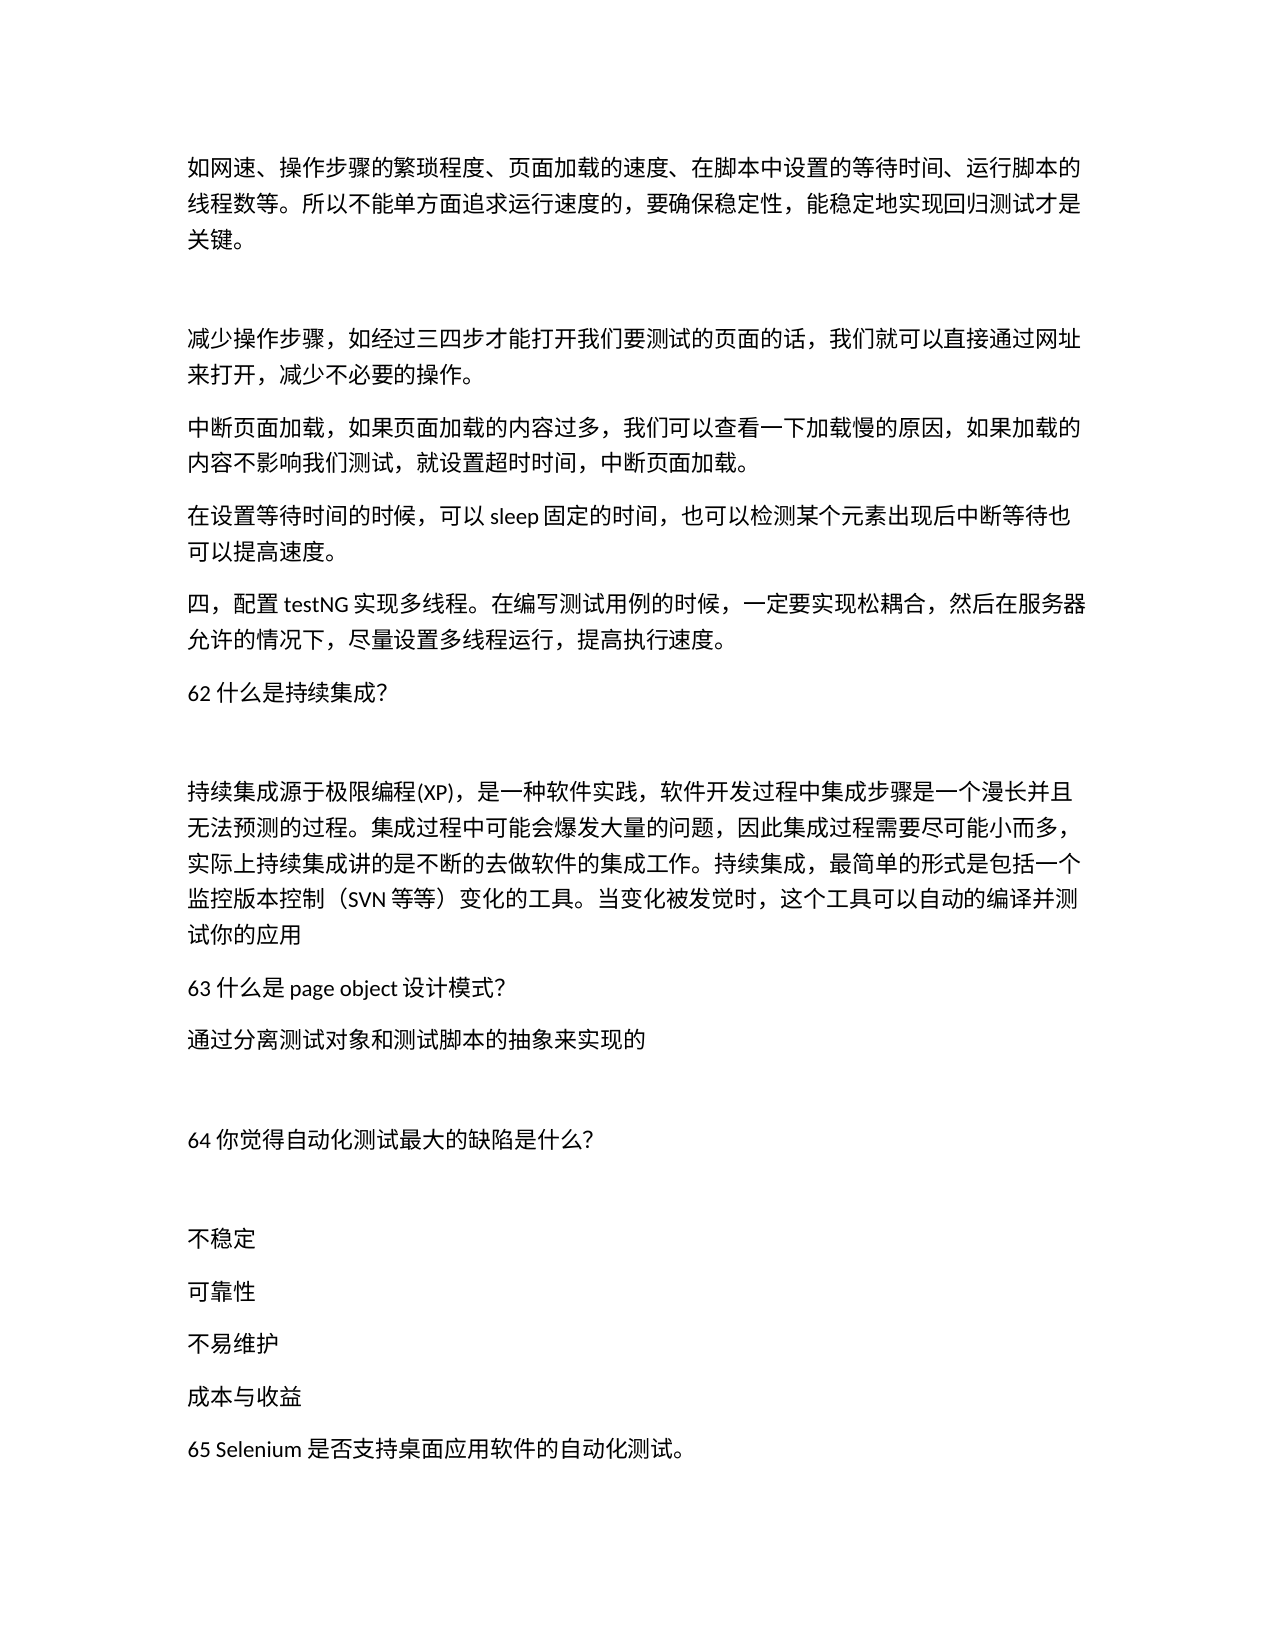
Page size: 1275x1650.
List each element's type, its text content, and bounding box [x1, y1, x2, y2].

text 成本与收益 [187, 1378, 1087, 1412]
text 不易维护 [187, 1326, 1087, 1359]
text 不稳定 [187, 1221, 1087, 1254]
text 通过分离测试对象和测试脚本的抽象来实现的 [187, 1022, 1087, 1055]
text 62 什么是持续集成？ [187, 674, 1087, 708]
text 中断页面加载，如果页面加载的内容过多，我们可以查看一下加载慢的原因，如果加载的内容不影响我们测试，就设置超时时间，中断页面加载。 [187, 409, 1087, 478]
text 如网速、操作步骤的繁琐程度、页面加载的速度、在脚本中设置的等待时间、运行脚本的线程数等。所以不能单方面追求运行速度的，要确保稳定性，能稳定地实现回归测试才是关键。 [187, 150, 1087, 255]
text 64 你觉得自动化测试最大的缺陷是什么？ [187, 1121, 1087, 1155]
text 减少操作步骤，如经过三四步才能打开我们要测试的页面的话，我们就可以直接通过网址来打开，减少不必要的操作。 [187, 321, 1087, 390]
text 63 什么是page object设计模式？ [187, 969, 1087, 1003]
text 在设置等待时间的时候，可以sleep固定的时间，也可以检测某个元素出现后中断等待也可以提高速度。 [187, 498, 1087, 567]
text 四，配置testNG实现多线程。在编写测试用例的时候，一定要实现松耦合，然后在服务器允许的情况下，尽量设置多线程运行，提高执行速度。 [187, 586, 1087, 655]
text 持续集成源于极限编程(XP)，是一种软件实践，软件开发过程中集成步骤是一个漫长并且无法预测的过程。集成过程中可能会爆发大量的问题，因此集成过程需要尽可能小而多，实际上持续集成讲的是不断的去做软件的集成工作。持续集成，最简单的形式是包括一个监控版本控制（SVN等等）变化的工具。当变化被发觉时，这个工具可以自动的编译并测试你的应用 [187, 774, 1087, 950]
text 可靠性 [187, 1273, 1087, 1307]
text 65 Selenium是否支持桌面应用软件的自动化测试。 [187, 1431, 1087, 1464]
